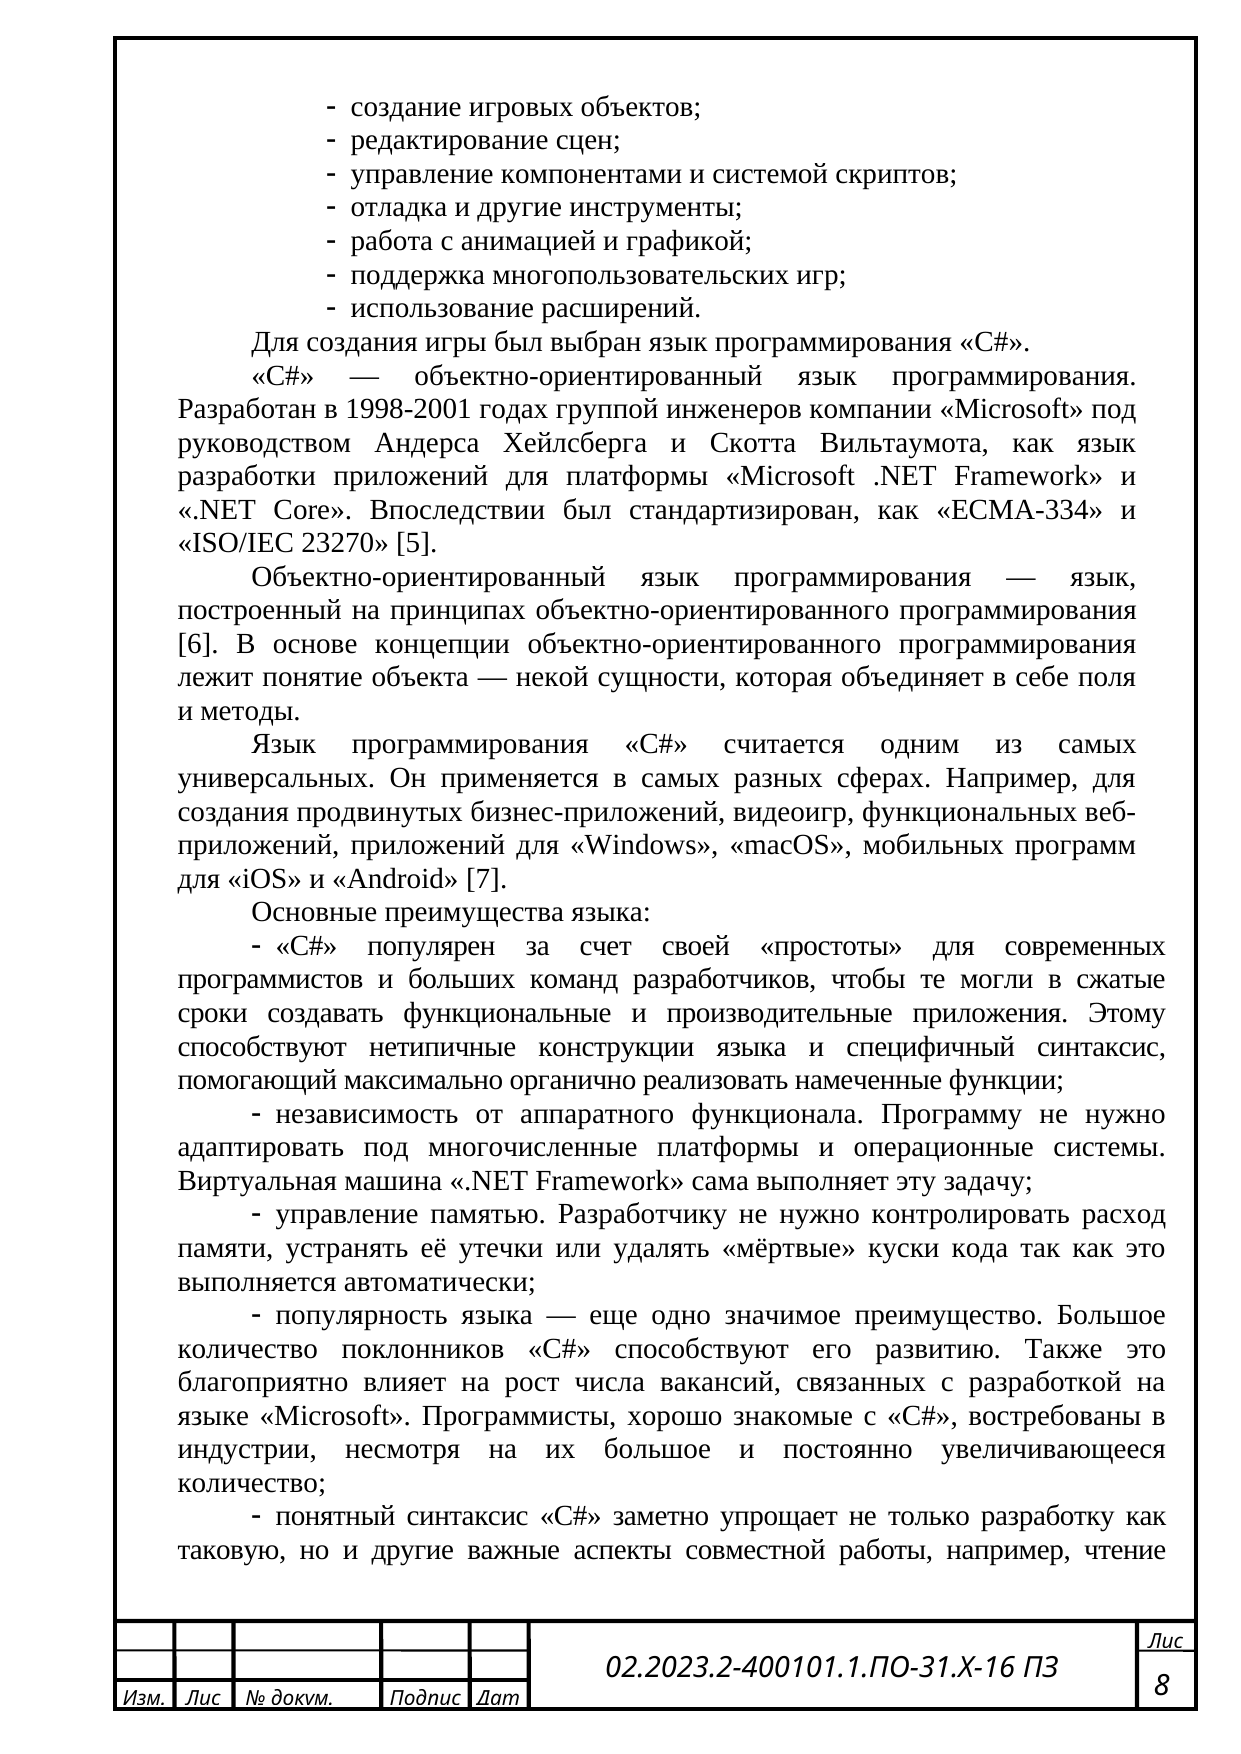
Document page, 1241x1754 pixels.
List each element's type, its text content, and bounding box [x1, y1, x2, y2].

text Объектно-ориентированный язык программирования — язык, построенный на принципах объектно-ориентированного программирования [6]. В основе концепции объектно-ориентированного программирования лежит понятие объекта — некой сущности, которая объединяет в себе поля и методы. [177, 559, 1137, 727]
list отладка и другие инструменты; [252, 189, 1167, 223]
text «C#» — объектно-ориентированный язык программирования. Разработан в 1998-2001 годах группой инженеров компании «Microsoft» под руководством Андерса Хейлсберга и Скотта Вильтаумота, как язык разработки приложений для платформы «Microsoft .NET Framework» и «.NET Core». Впоследствии был стандартизирован, как «ECMA-334» и «ISO/IEC 23270» [5]. [177, 358, 1137, 559]
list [177, 1498, 1167, 1566]
list редактирование сцен; [252, 122, 1167, 156]
list управление компонентами и системой скриптов; [252, 156, 1167, 189]
list управление памятью. Разработчику не нужно контролировать расход памяти, устранять её утечки или удалять «мёртвые» куски кода так как это выполняется автоматически; [177, 1196, 1167, 1297]
list популярность языка — еще одно значимое преимущество. Большое количество поклонников «C#» способствуют его развитию. Также это благоприятно влияет на рост числа вакансий, связанных с разработкой на языке «Microsoft». Программисты, хорошо знакомые с «С#», востребованы в индустрии, несмотря на их большое и постоянно увеличивающееся количество; [177, 1297, 1167, 1498]
list независимость от аппаратного функционала. Программу не нужно адаптировать под многочисленные платформы и операционные системы. Виртуальная машина «.NET Framework» сама выполняет эту задачу; [177, 1096, 1167, 1196]
list работа с анимацией и графикой; [252, 223, 1167, 257]
text Для создания игры был выбран язык программирования «C#». [177, 324, 1137, 358]
list поддержка многопользовательских игр; [252, 257, 1167, 291]
list создание игровых объектов; [252, 89, 1167, 122]
text Язык программирования «C#» считается одним из самых универсальных. Он применяется в самых разных сферах. Например, для создания продвинутых бизнес-приложений, видеоигр, функциональных веб-приложений, приложений для «Windows», «macOS», мобильных программ для «iOS» и «Android» [7]. [177, 727, 1137, 894]
text Основные преимущества языка: [177, 894, 1137, 928]
list «С#» популярен за счет своей «простоты» для современных программистов и больших команд разработчиков, чтобы те могли в сжатые сроки создавать функциональные и производительные приложения. Этому способствуют нетипичные конструкции языка и специфичный синтаксис, помогающий максимально органично реализовать намеченные функции; [177, 928, 1167, 1096]
list использование расширений. [252, 291, 1167, 324]
